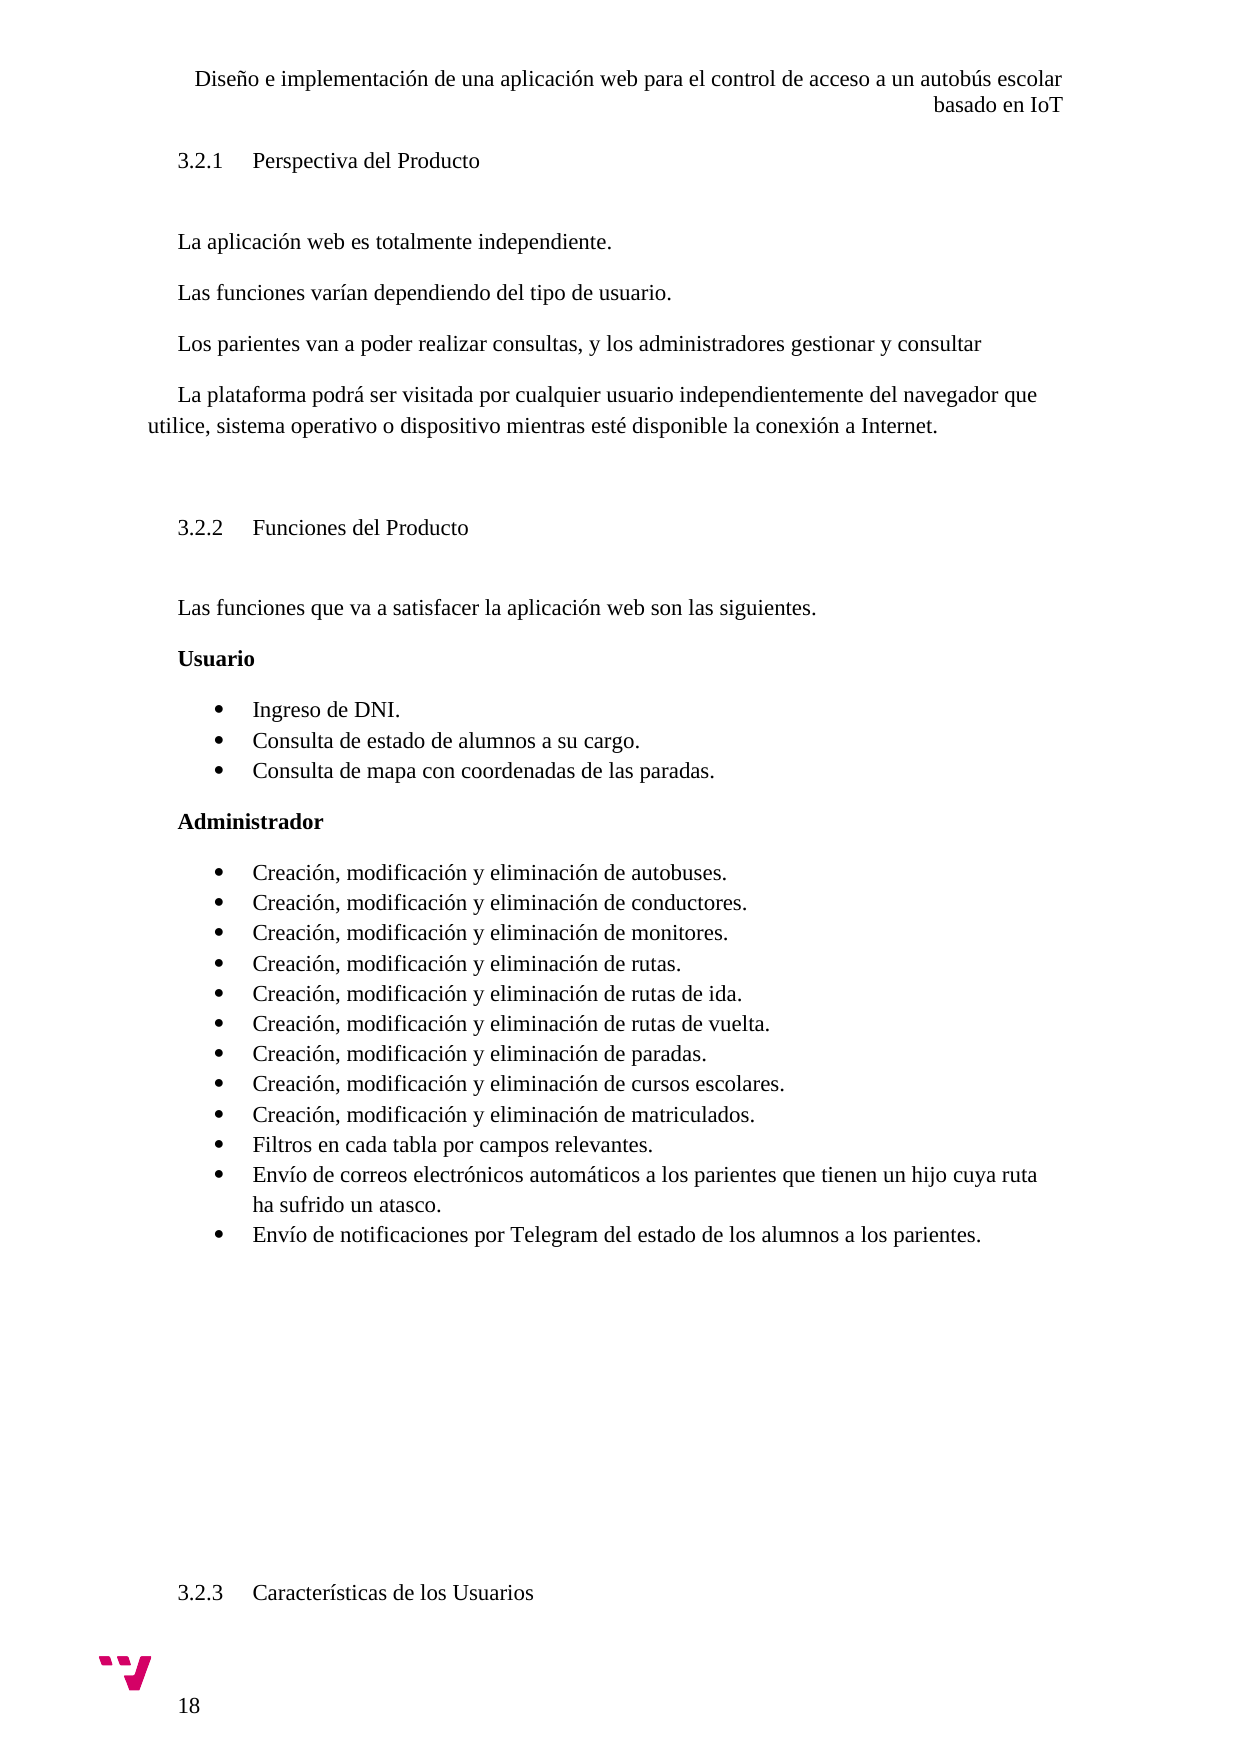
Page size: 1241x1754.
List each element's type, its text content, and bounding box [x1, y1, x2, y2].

subtitle Perspectiva del Producto [177, 148, 1063, 174]
picture [98, 1656, 152, 1691]
list Creación, modificación y eliminación de rutas de ida. [215, 980, 1063, 1006]
subtitle Funciones del Producto [177, 514, 1063, 540]
list Creación, modificación y eliminación de rutas de vuelta. [215, 1010, 1063, 1036]
list Creación, modificación y eliminación de rutas. [215, 950, 1063, 976]
text La plataforma podrá ser visitada por cualquier usuario independientemente del navegador que utilice, sistema operativo o dispositivo mientras esté disponible la conexión a Internet. [148, 381, 1063, 438]
list Envío de correos electrónicos automáticos a los parientes que tienen un hijo cuya ruta ha sufrido un atasco. [215, 1161, 1063, 1218]
text Las funciones varían dependiendo del tipo de usuario. [148, 279, 1063, 306]
list Ingreso de DNI. [215, 697, 1063, 723]
text Usuario [148, 646, 1063, 672]
text La aplicación web es totalmente independiente. [148, 228, 1063, 255]
list Consulta de mapa con coordenadas de las paradas. [215, 757, 1063, 783]
list Creación, modificación y eliminación de monitores. [215, 919, 1063, 946]
list Creación, modificación y eliminación de matriculados. [215, 1101, 1063, 1127]
text Administrador [177, 808, 1063, 834]
list Consulta de estado de alumnos a su cargo. [215, 727, 1063, 753]
text Los parientes van a poder realizar consultas, y los administradores gestionar y consultar [148, 330, 1063, 357]
list Creación, modificación y eliminación de conductores. [215, 889, 1063, 916]
text Las funciones que va a satisfacer la aplicación web son las siguientes. [148, 594, 1063, 621]
list Envío de notificaciones por Telegram del estado de los alumnos a los parientes. [215, 1222, 1063, 1248]
list Creación, modificación y eliminación de paradas. [215, 1040, 1063, 1067]
list Creación, modificación y eliminación de autobuses. [215, 859, 1063, 885]
list Creación, modificación y eliminación de cursos escolares. [215, 1071, 1063, 1097]
subtitle Características de los Usuarios [177, 1579, 1063, 1605]
list Filtros en cada tabla por campos relevantes. [215, 1131, 1063, 1157]
